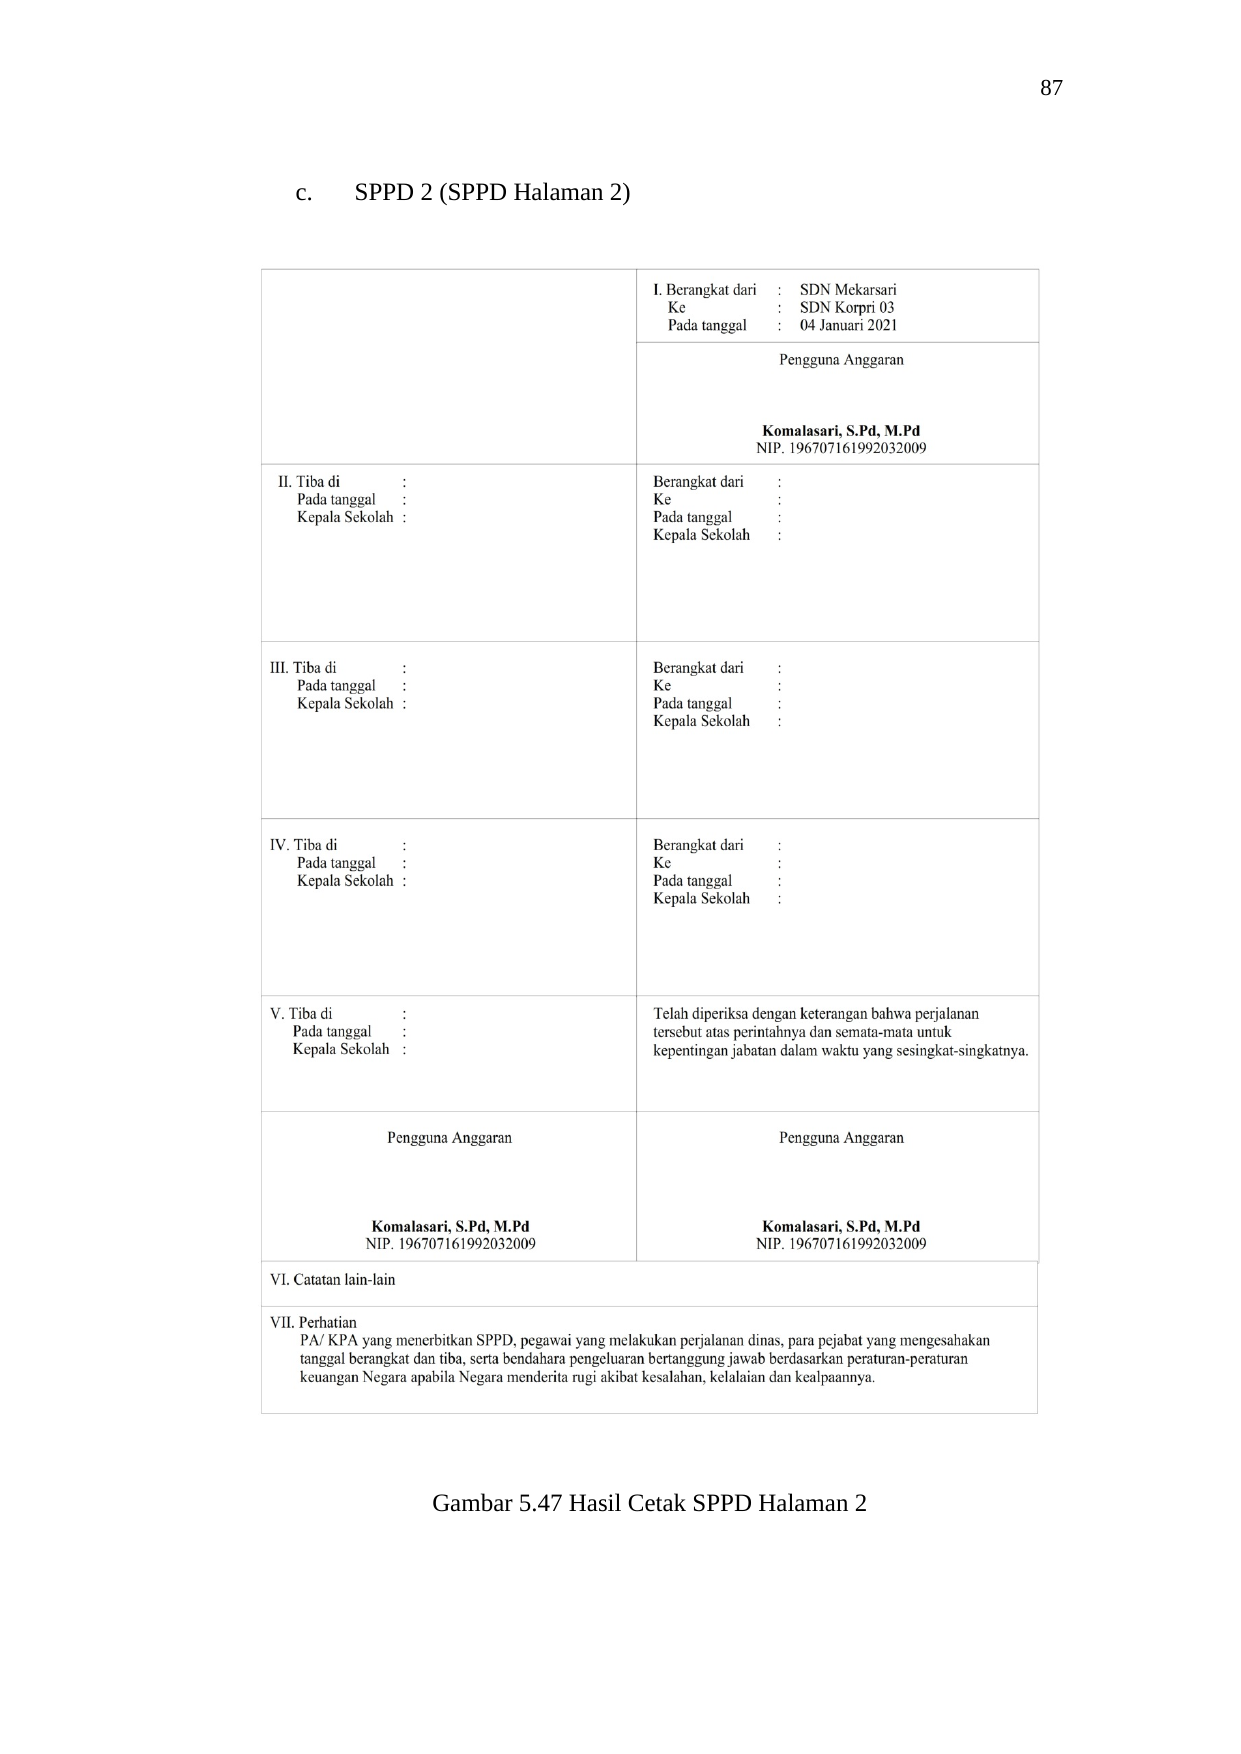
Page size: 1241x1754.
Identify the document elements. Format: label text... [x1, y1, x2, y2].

list SPPD 2 (SPPD Halaman 2) [295, 177, 1063, 206]
picture [236, 233, 1063, 1476]
